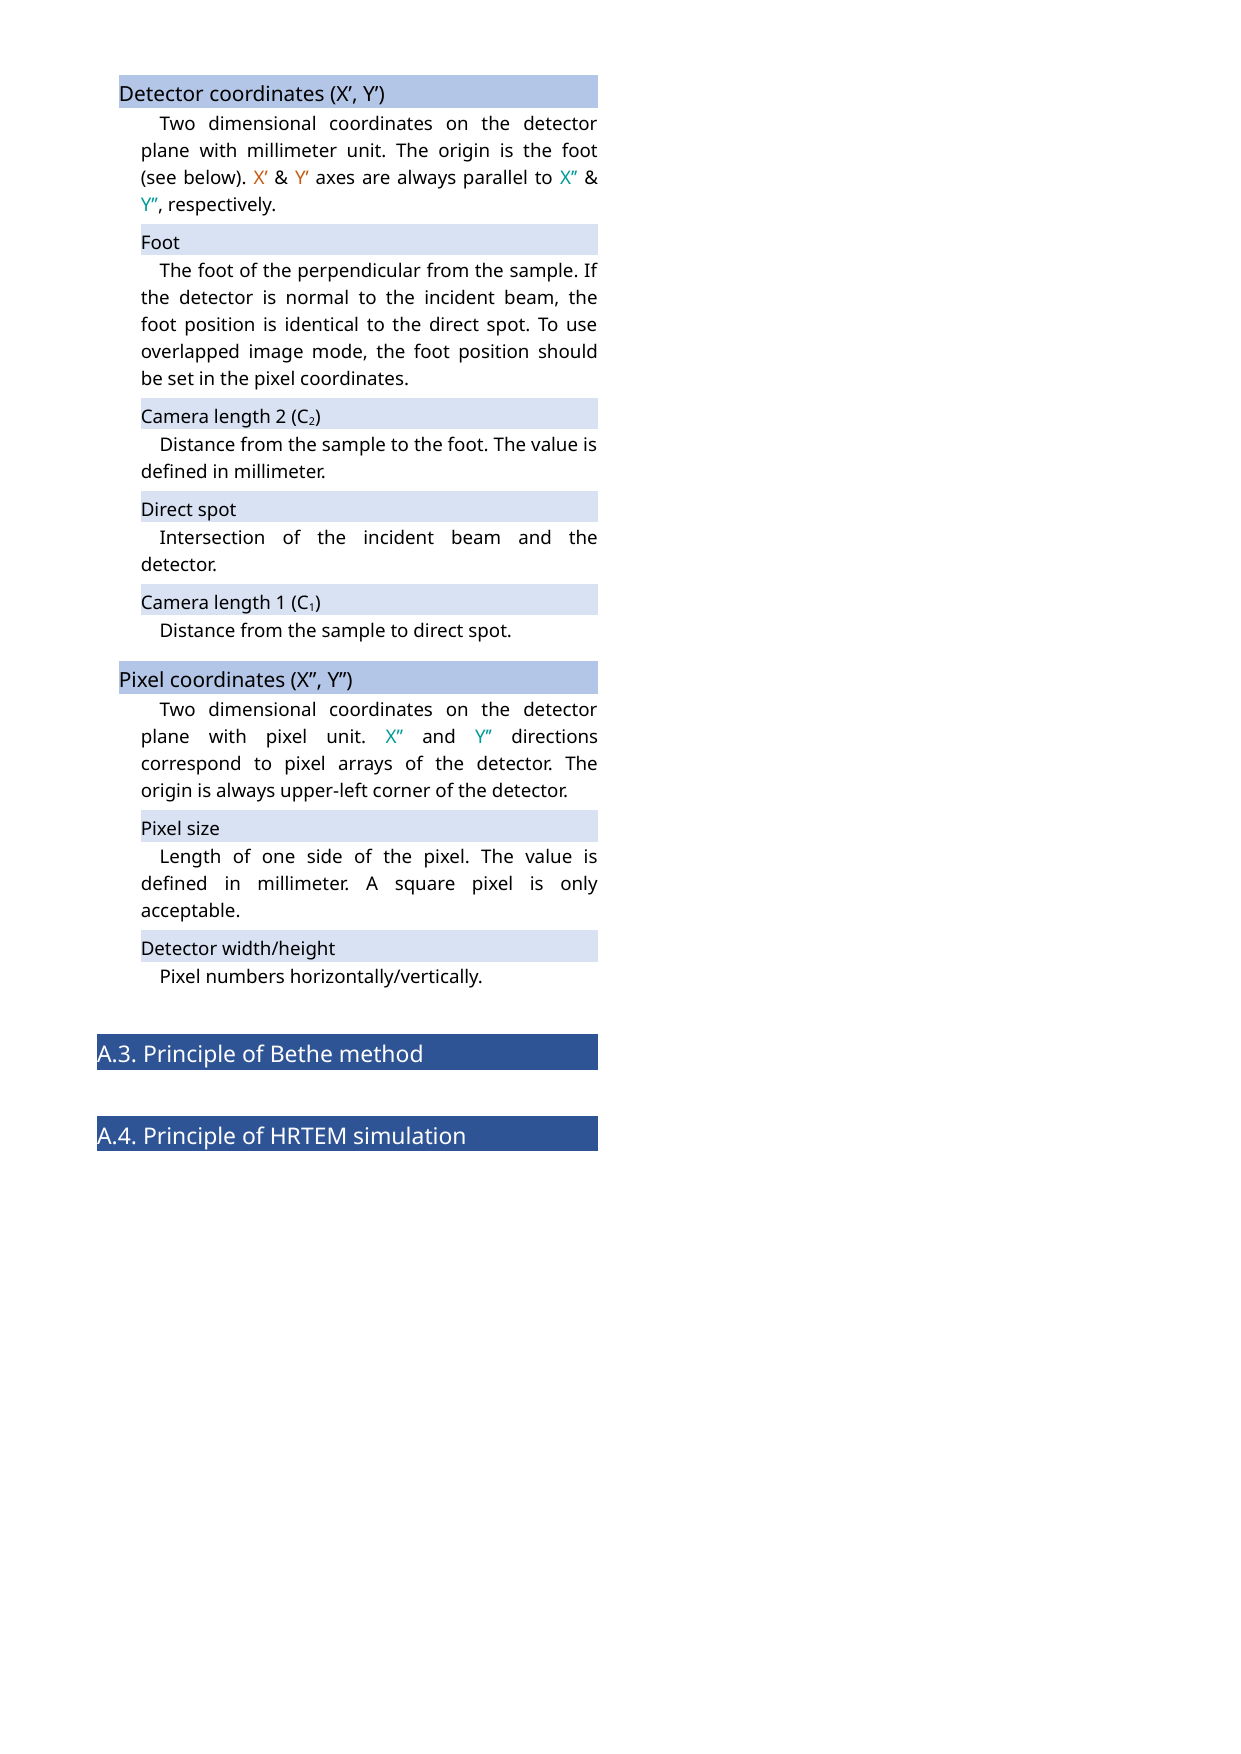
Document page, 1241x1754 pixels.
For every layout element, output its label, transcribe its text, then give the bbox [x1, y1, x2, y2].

text The foot of the perpendicular from the sample. If the detector is normal to the incident beam, the foot position is identical to the direct spot. To use overlapped image mode, the foot position should be set in the pixel coordinates. [141, 255, 598, 391]
subtitle A.4. Principle of HRTEM simulation [97, 1116, 598, 1151]
subtitle Foot [141, 224, 598, 255]
subtitle A.3. Principle of Bethe method [97, 1034, 598, 1070]
subtitle Camera length 1 (C1) [141, 584, 598, 615]
text Distance from the sample to the foot. The value is defined in millimeter. [141, 429, 598, 484]
text Length of one side of the pixel. The value is defined in millimeter. A square pixel is only acceptable. [141, 842, 598, 923]
text Two dimensional coordinates on the detector plane with pixel unit. X’’ and Y’’ directions correspond to pixel arrays of the detector. The origin is always upper-left corner of the detector. [141, 694, 598, 803]
subtitle Pixel coordinates (X’’, Y’’) [119, 661, 598, 694]
subtitle Detector width/height [141, 930, 598, 962]
text Pixel numbers horizontally/vertically. [141, 962, 598, 989]
text Intersection of the incident beam and the detector. [141, 522, 598, 577]
subtitle Detector coordinates (X’, Y’) [119, 75, 598, 108]
subtitle Pixel size [141, 810, 598, 842]
subtitle Camera length 2 (C2) [141, 398, 598, 429]
subtitle Direct spot [141, 491, 598, 522]
text Two dimensional coordinates on the detector plane with millimeter unit. The origin is the foot (see below). X’ & Y’ axes are always parallel to X’’ & Y’’, respectively. [141, 108, 598, 217]
text Distance from the sample to direct spot. [141, 615, 598, 642]
